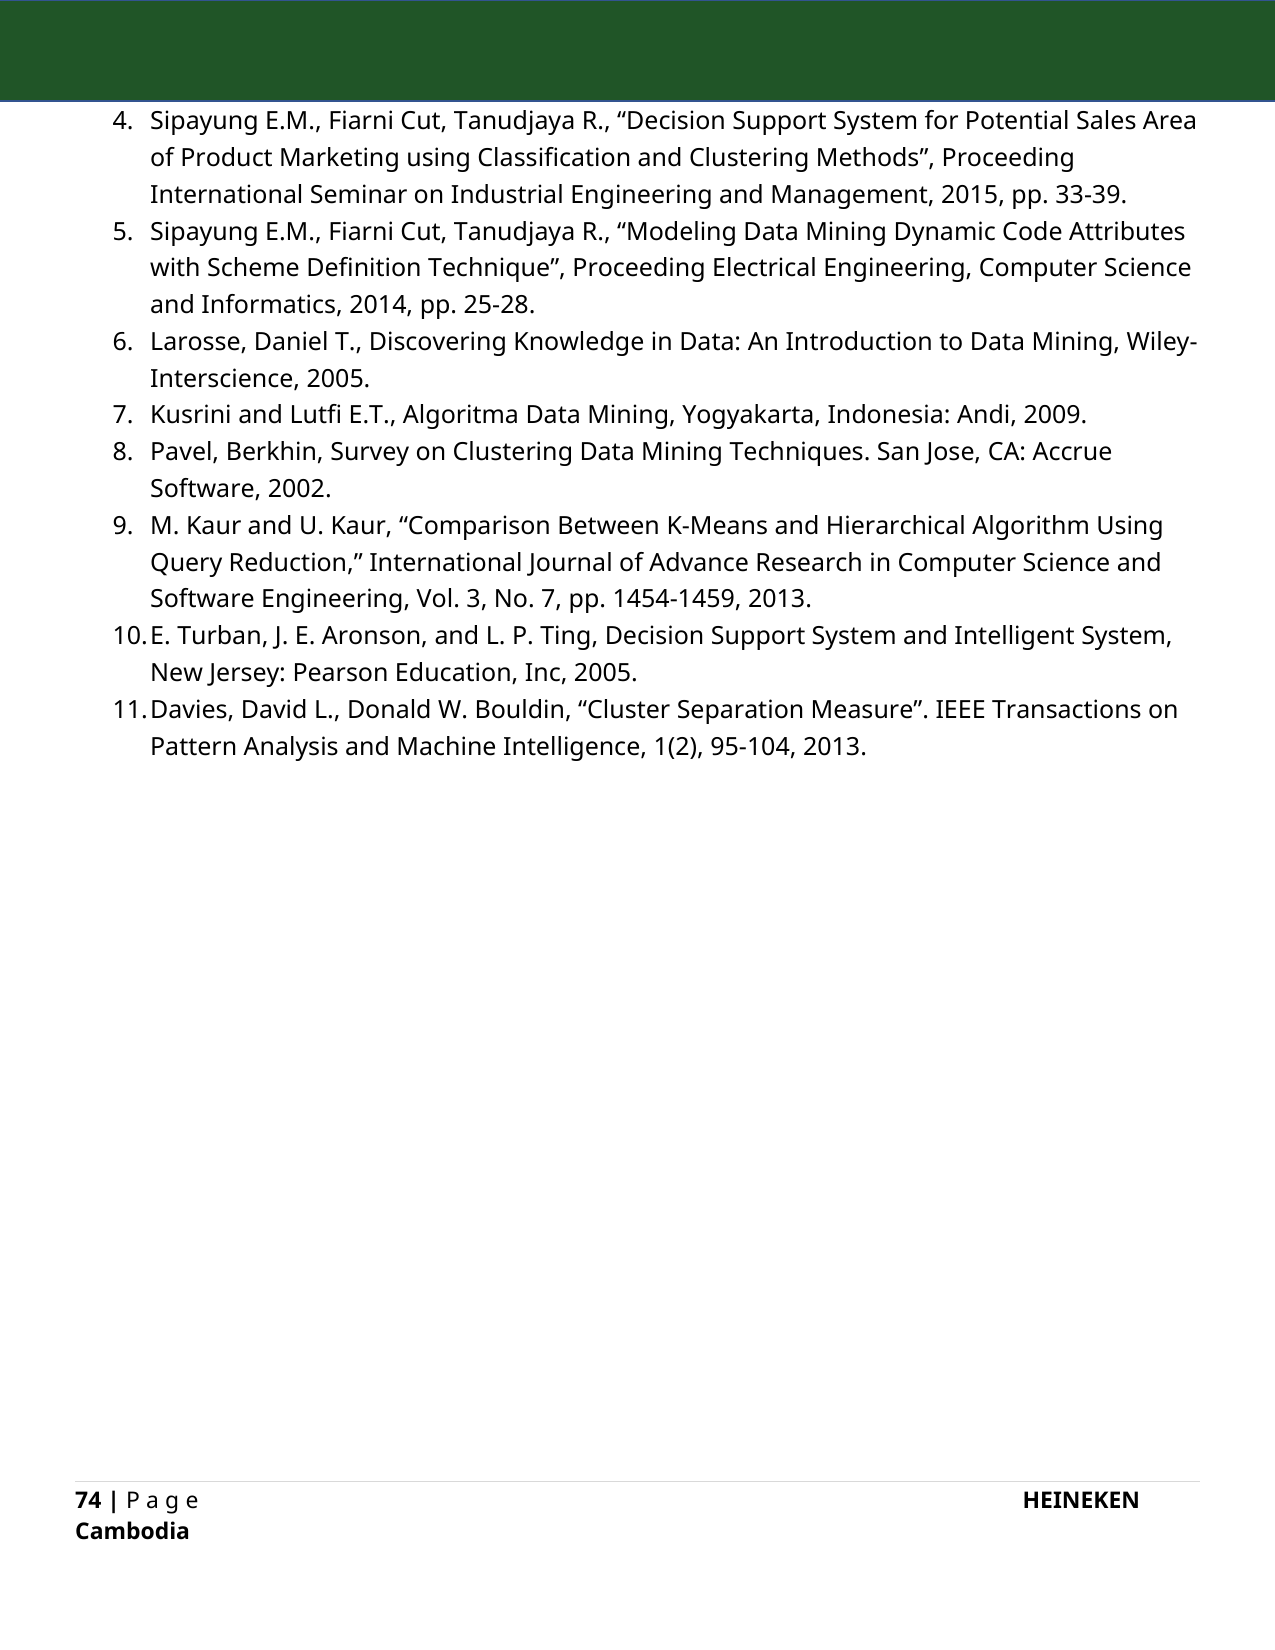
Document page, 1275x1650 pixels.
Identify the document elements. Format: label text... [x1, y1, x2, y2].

list E. Turban, J. E. Aronson, and L. P. Ting, Decision Support System and Intelligent System, New Jersey: Pearson Education, Inc, 2005. [112, 618, 1200, 689]
list Sipayung E.M., Fiarni Cut, Tanudjaya R., “Decision Support System for Potential Sales Area of Product Marketing using Classification and Clustering Methods”, Proceeding International Seminar on Industrial Engineering and Management, 2015, pp. 33-39. [112, 103, 1200, 211]
list Sipayung E.M., Fiarni Cut, Tanudjaya R., “Modeling Data Mining Dynamic Code Attributes with Scheme Definition Technique”, Proceeding Electrical Engineering, Computer Science and Informatics, 2014, pp. 25-28. [112, 213, 1200, 321]
list Davies, David L., Donald W. Bouldin, “Cluster Separation Measure”. IEEE Transactions on Pattern Analysis and Machine Intelligence, 1(2), 95-104, 2013. [112, 691, 1200, 762]
list Kusrini and Lutfi E.T., Algoritma Data Mining, Yogyakarta, Indonesia: Andi, 2009. [112, 397, 1200, 431]
list Pavel, Berkhin, Survey on Clustering Data Mining Techniques. San Jose, CA: Accrue Software, 2002. [112, 434, 1200, 505]
list M. Kaur and U. Kaur, “Comparison Between K-Means and Hierarchical Algorithm Using Query Reduction,” International Journal of Advance Research in Computer Science and Software Engineering, Vol. 3, No. 7, pp. 1454-1459, 2013. [112, 507, 1200, 615]
list Larosse, Daniel T., Discovering Knowledge in Data: An Introduction to Data Mining, Wiley-Interscience, 2005. [112, 324, 1200, 394]
